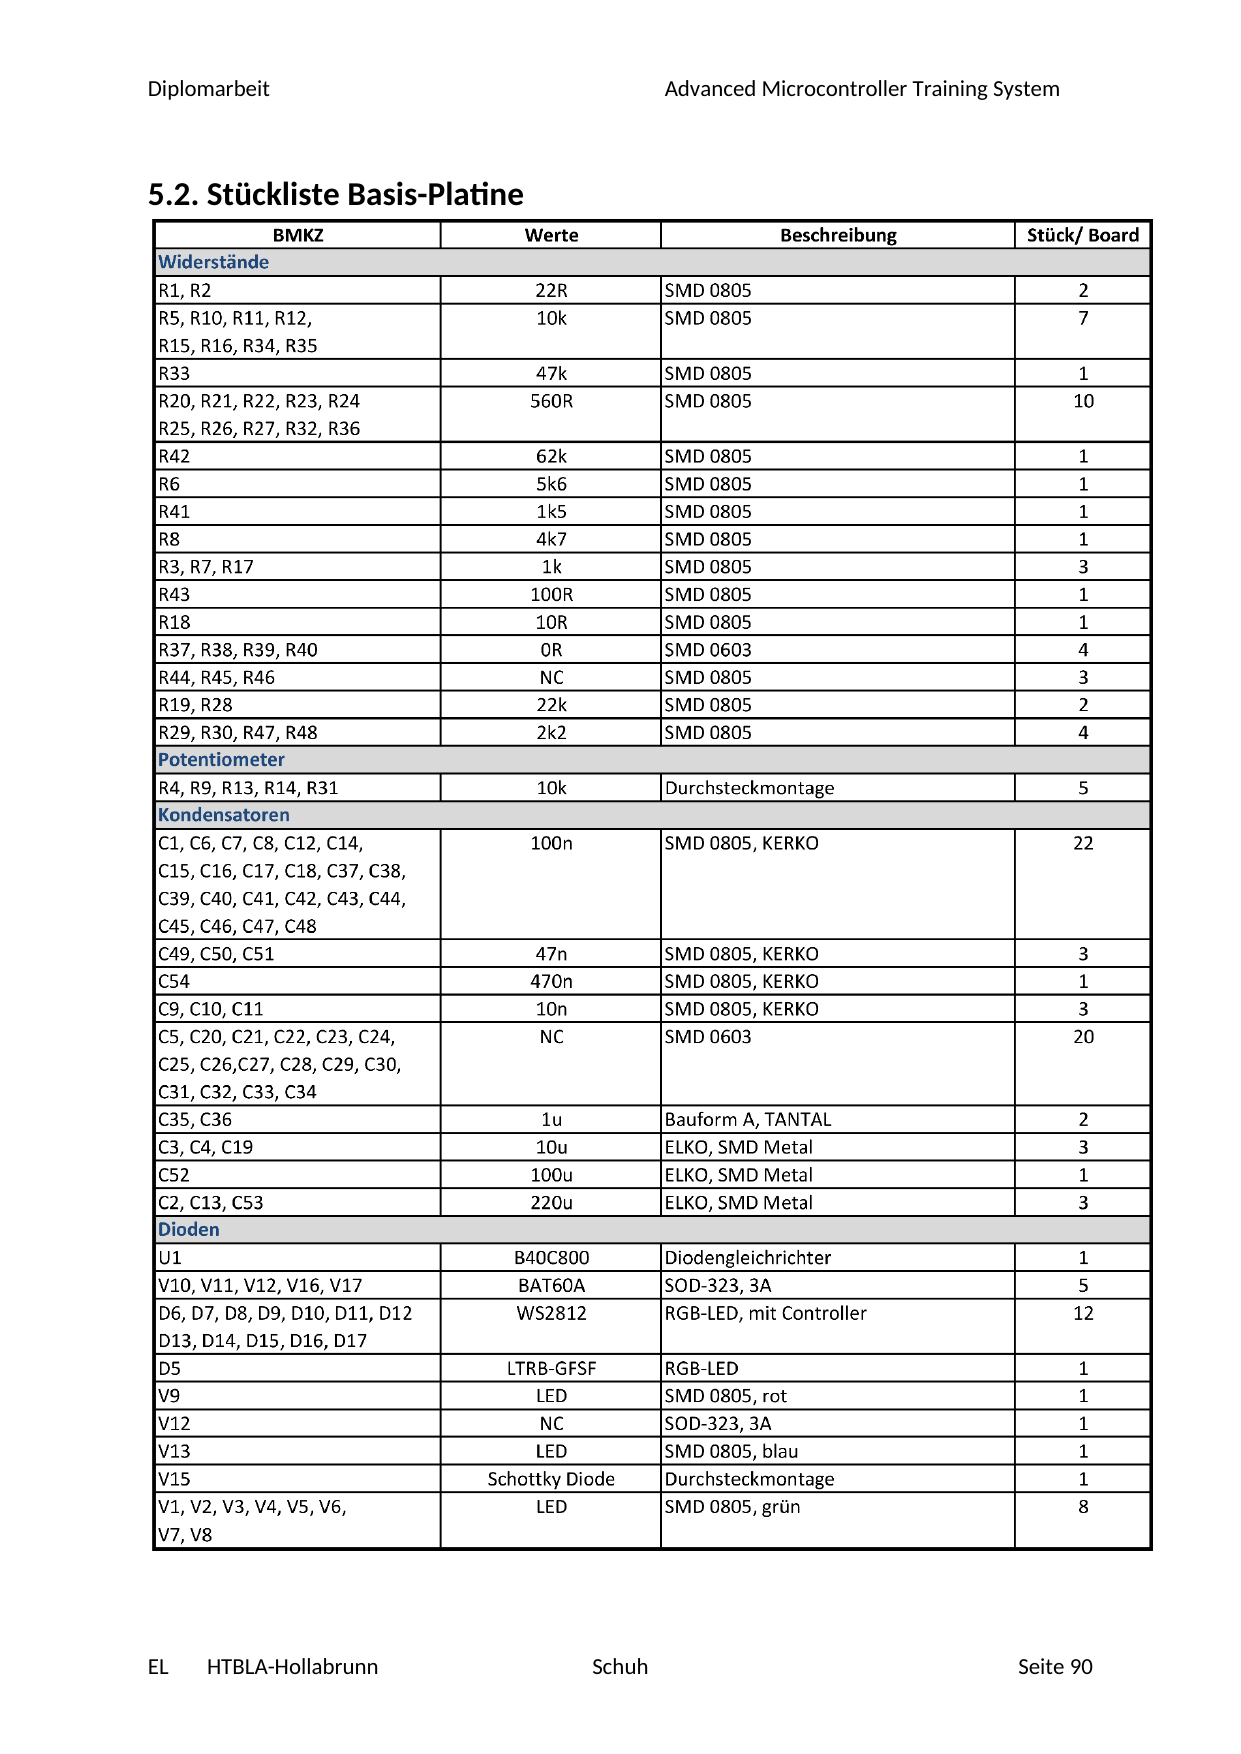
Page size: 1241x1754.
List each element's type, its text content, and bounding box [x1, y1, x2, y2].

subtitle 5.2. Stückliste Basis-Platine [148, 173, 1093, 213]
picture [147, 216, 1159, 1560]
